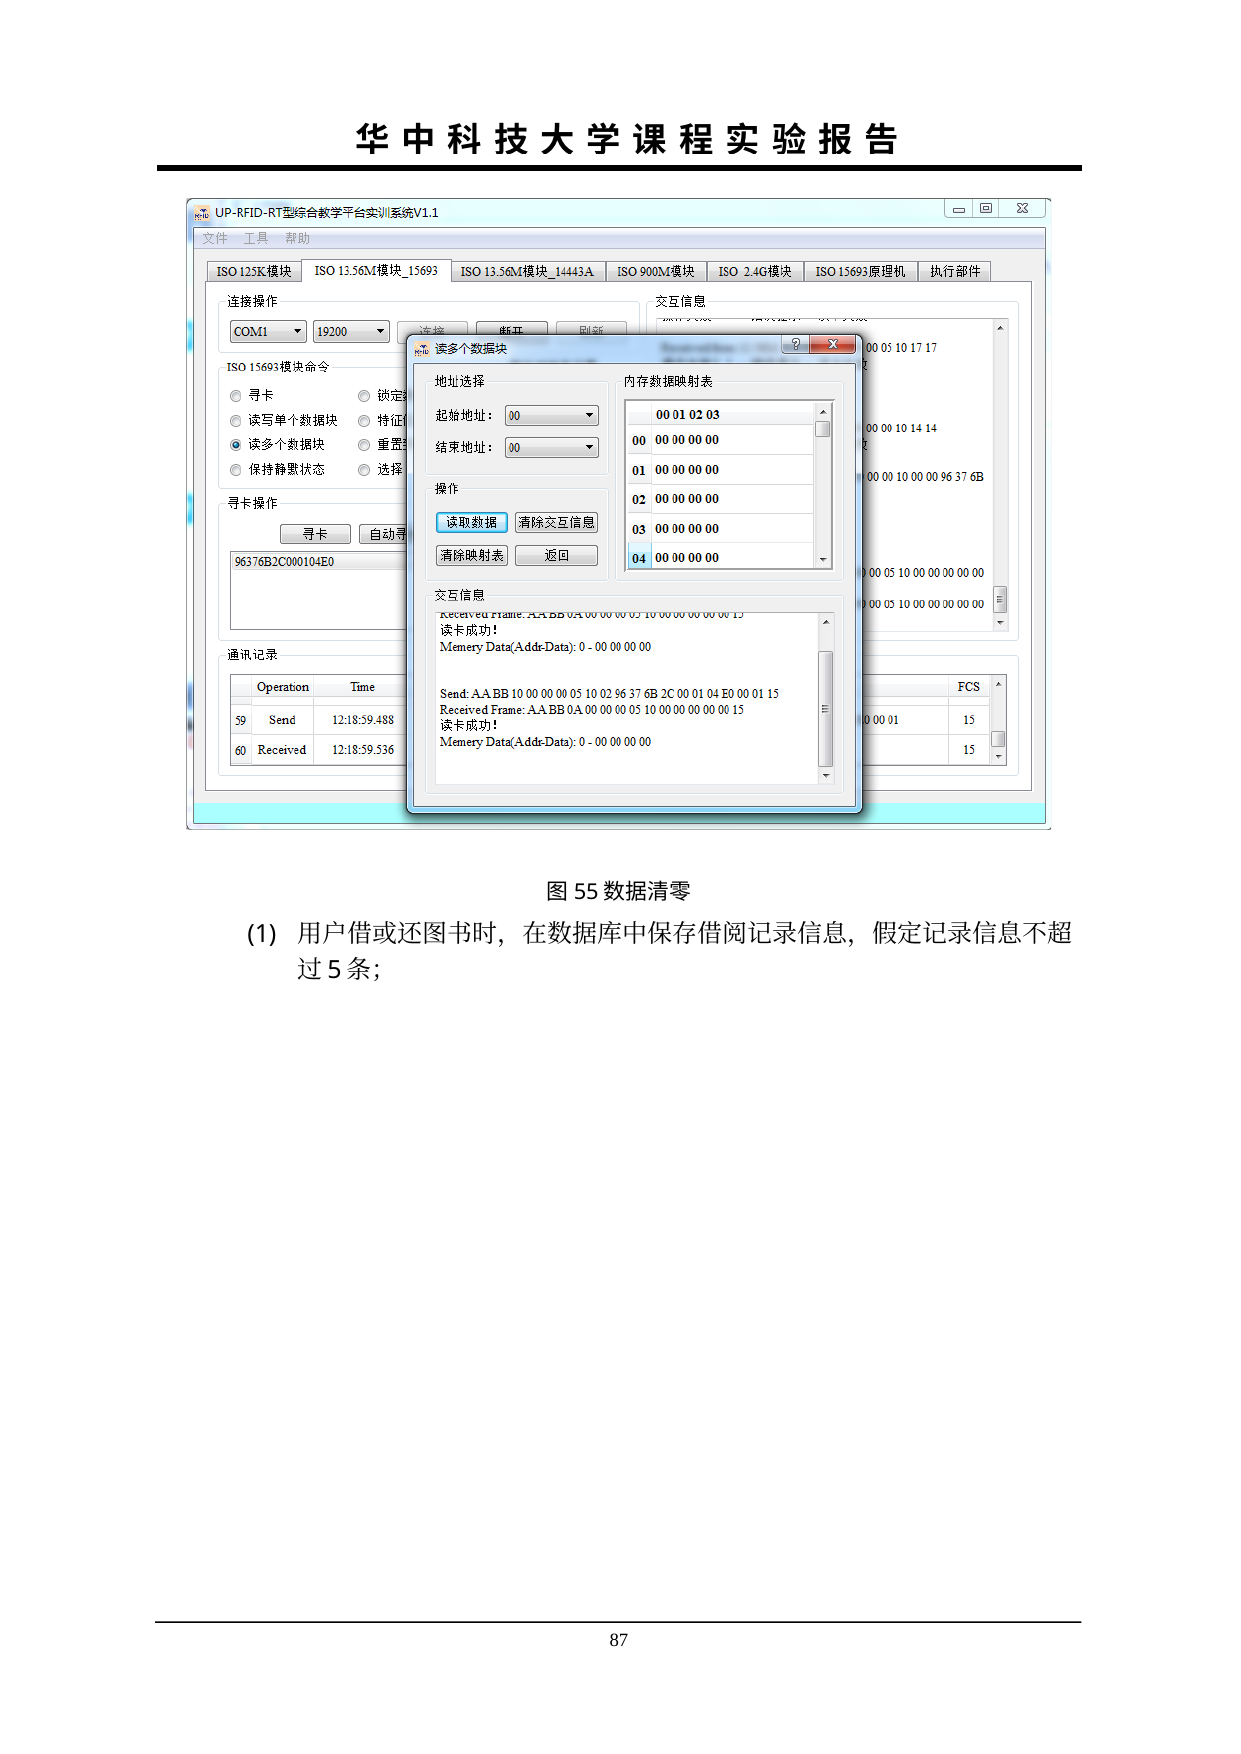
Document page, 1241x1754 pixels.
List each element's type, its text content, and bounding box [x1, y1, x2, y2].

picture [186, 198, 1052, 830]
list 用户借或还图书时，在数据库中保存借阅记录信息，假定记录信息不超过5条； [247, 914, 1078, 986]
